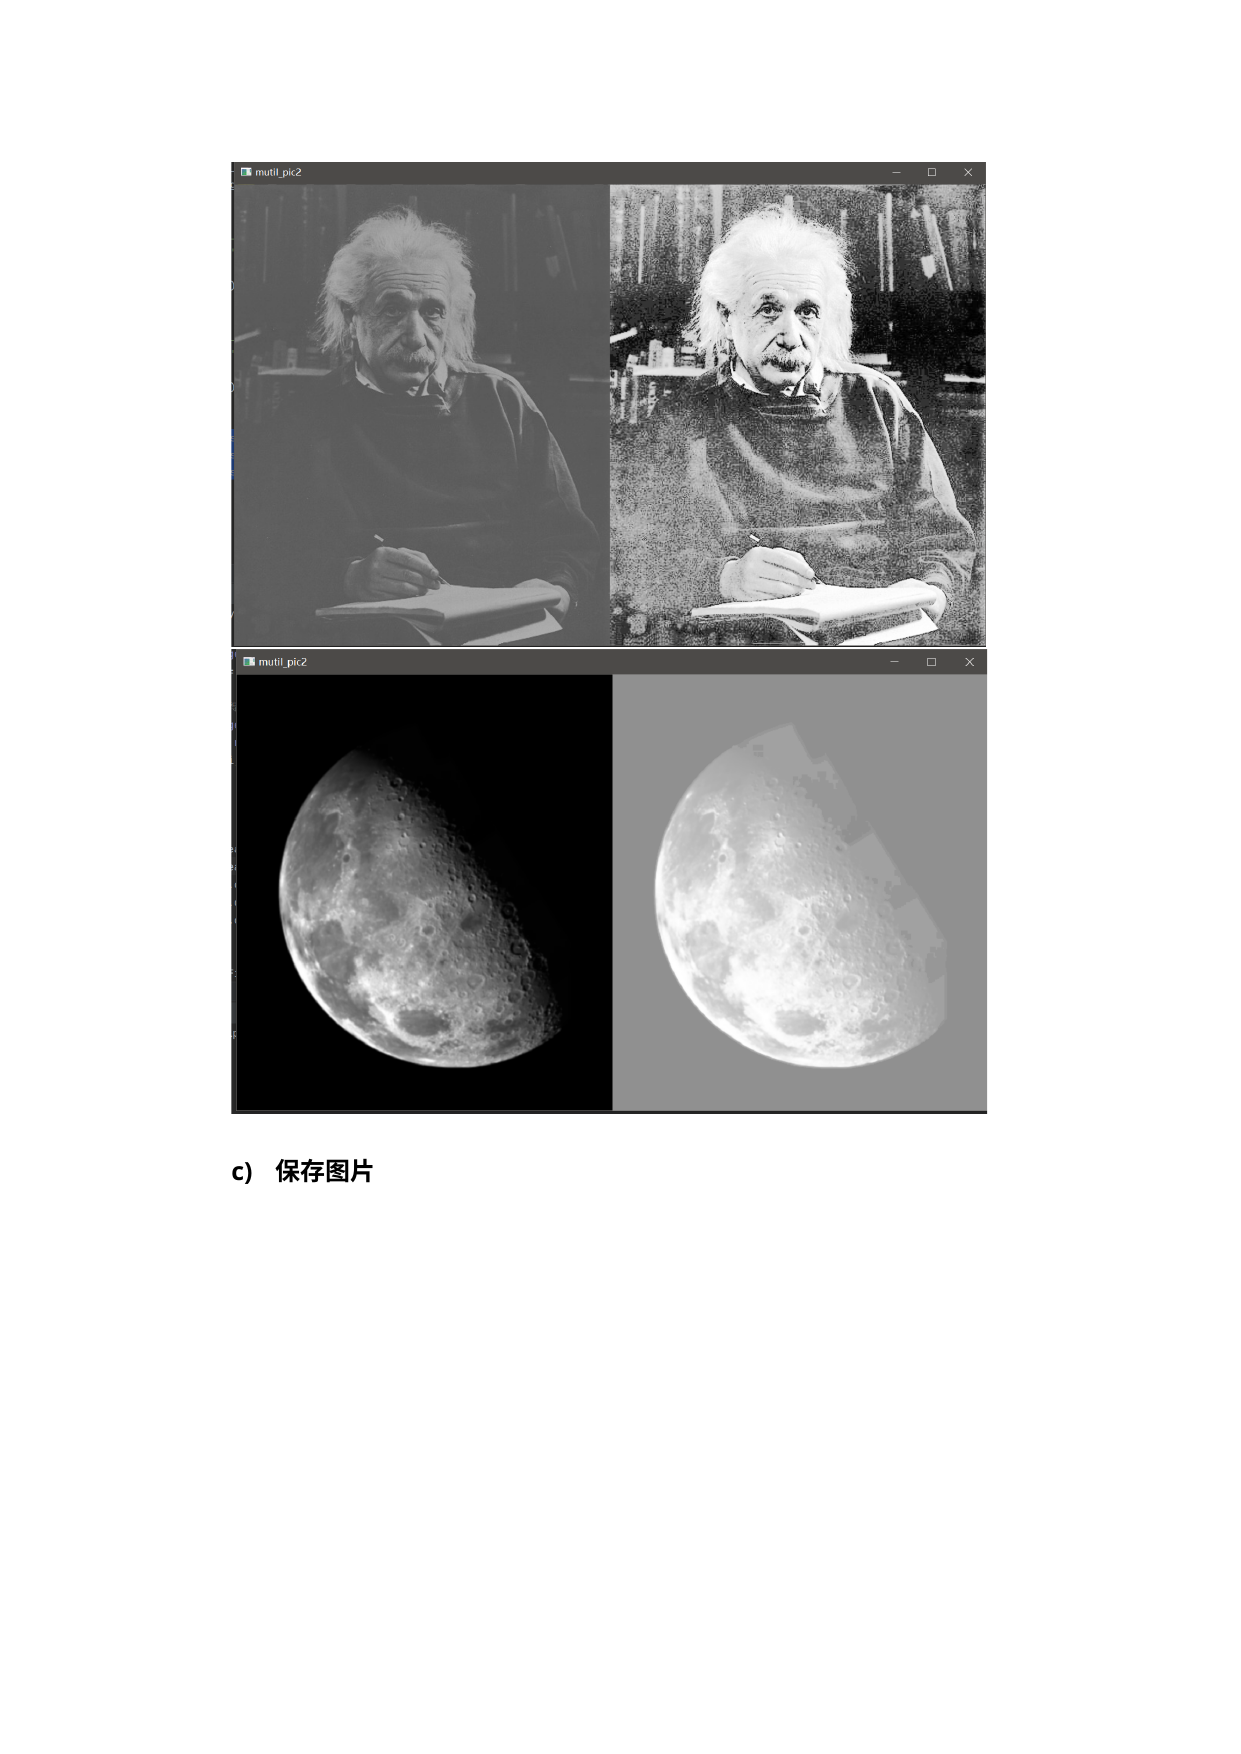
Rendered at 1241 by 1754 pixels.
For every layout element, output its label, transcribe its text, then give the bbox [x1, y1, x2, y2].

list 保存图片 [231, 1137, 1055, 1202]
picture [231, 162, 986, 647]
picture [231, 649, 988, 1114]
